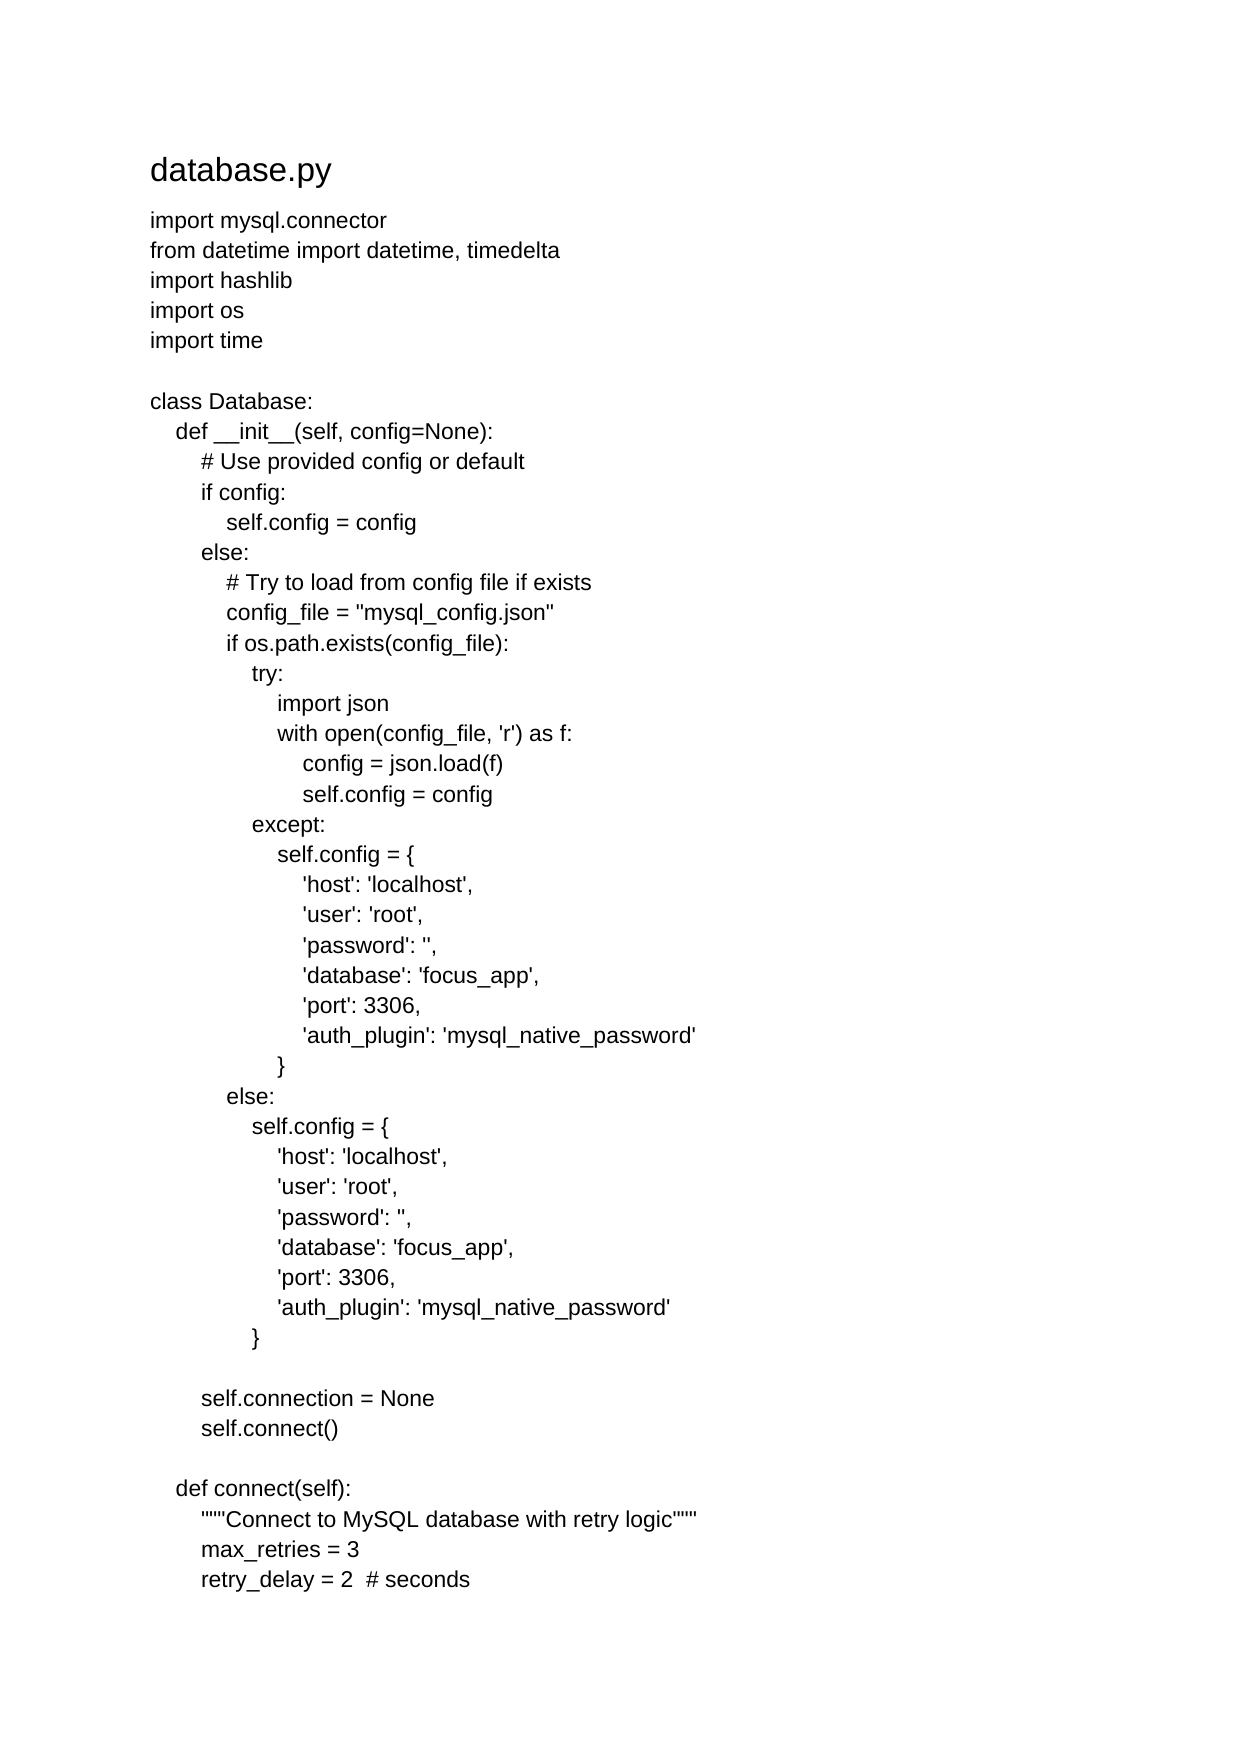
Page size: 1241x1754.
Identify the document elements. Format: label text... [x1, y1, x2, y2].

text import os [150, 297, 1090, 324]
subtitle database.py [150, 150, 1090, 188]
text if os.path.exists(config_file): [150, 629, 1090, 656]
text config_file = "mysql_config.json" [150, 599, 1090, 626]
text self.config = { [150, 841, 1090, 867]
text import mysql.connector [150, 207, 1090, 233]
text def connect(self): [150, 1475, 1090, 1502]
text """Connect to MySQL database with retry logic""" [150, 1506, 1090, 1532]
text 'host': 'localhost', [150, 1143, 1090, 1169]
text max_retries = 3 [150, 1536, 1090, 1562]
text else: [150, 1083, 1090, 1109]
text import hashlib [150, 267, 1090, 293]
text } [150, 1324, 1090, 1351]
text 'database': 'focus_app', [150, 1234, 1090, 1260]
text # Use provided config or default [150, 448, 1090, 475]
text import time [150, 327, 1090, 354]
text from datetime import datetime, timedelta [150, 237, 1090, 263]
text import json [150, 690, 1090, 716]
text retry_delay = 2 # seconds [150, 1566, 1090, 1592]
text self.connection = None [150, 1385, 1090, 1411]
text if config: [150, 478, 1090, 505]
text self.config = config [150, 509, 1090, 535]
text class Database: [150, 388, 1090, 414]
text 'host': 'localhost', [150, 871, 1090, 898]
text 'user': 'root', [150, 901, 1090, 928]
text 'password': '', [150, 932, 1090, 958]
text 'port': 3306, [150, 992, 1090, 1018]
text config = json.load(f) [150, 750, 1090, 777]
text else: [150, 539, 1090, 565]
text # Try to load from config file if exists [150, 569, 1090, 596]
text try: [150, 660, 1090, 686]
text 'auth_plugin': 'mysql_native_password' [150, 1022, 1090, 1049]
text 'auth_plugin': 'mysql_native_password' [150, 1294, 1090, 1321]
text self.config = config [150, 781, 1090, 807]
text self.connect() [150, 1415, 1090, 1441]
text 'user': 'root', [150, 1173, 1090, 1200]
text with open(config_file, 'r') as f: [150, 720, 1090, 747]
text 'database': 'focus_app', [150, 962, 1090, 988]
text self.config = { [150, 1113, 1090, 1139]
text def __init__(self, config=None): [150, 418, 1090, 444]
text 'password': '', [150, 1203, 1090, 1230]
text except: [150, 811, 1090, 837]
text } [150, 1052, 1090, 1079]
text 'port': 3306, [150, 1264, 1090, 1290]
